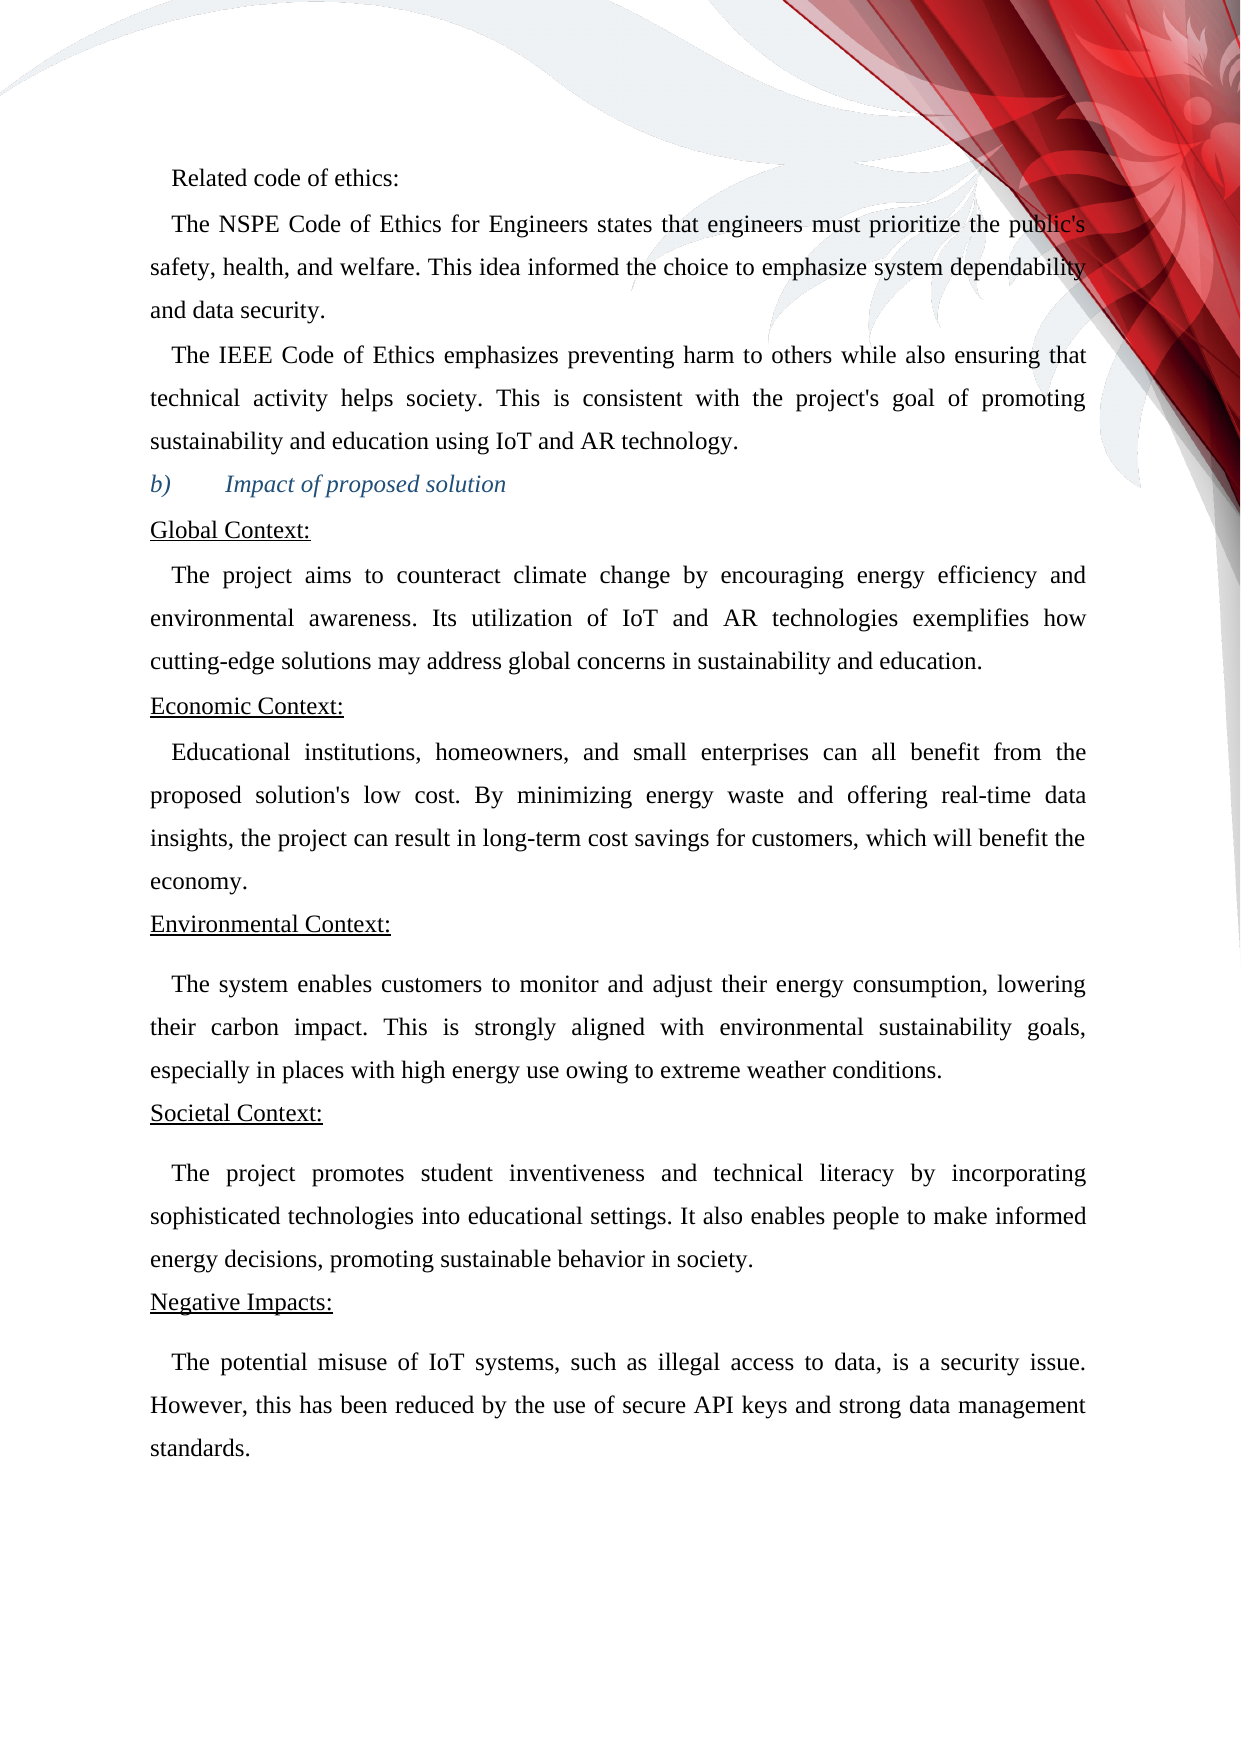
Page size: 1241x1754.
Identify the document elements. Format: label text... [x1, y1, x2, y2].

text Educational institutions, homeowners, and small enterprises can all benefit from the proposed solution's low cost. By minimizing energy waste and offering real-time data insights, the project can result in long-term cost savings for customers, which will benefit the economy. [150, 737, 1087, 895]
text The project aims to counteract climate change by encouraging energy efficiency and environmental awareness. Its utilization of IoT and AR technologies exemplifies how cutting-edge solutions may address global concerns in sustainability and education. [150, 560, 1087, 675]
picture [0, 0, 1241, 974]
text The potential misuse of IoT systems, such as illegal access to data, is a security issue. However, this has been reduced by the use of secure API keys and strong data management standards. [150, 1347, 1087, 1462]
text Negative Impacts: [150, 1287, 1090, 1316]
text The IEEE Code of Ethics emphasizes preventing harm to others while also ensuring that technical activity helps society. This is consistent with the project's goal of promoting sustainability and education using IoT and AR technology. [150, 340, 1087, 455]
text Economic Context: [150, 691, 1087, 720]
text Societal Context: [150, 1098, 1090, 1127]
text The system enables customers to monitor and adjust their energy consumption, lowering their carbon impact. This is strongly aligned with environmental sustainability goals, especially in places with high energy use owing to extreme weather conditions. [150, 969, 1087, 1084]
text The project promotes student inventiveness and technical literacy by incorporating sophisticated technologies into educational settings. It also enables people to make informed energy decisions, promoting sustainable behavior in society. [150, 1158, 1087, 1273]
text Environmental Context: [150, 909, 1090, 938]
text Global Context: [150, 515, 1087, 543]
subtitle Impact of proposed solution [150, 469, 1090, 498]
text Related code of ethics: [150, 163, 1087, 192]
text The NSPE Code of Ethics for Engineers states that engineers must prioritize the public's safety, health, and welfare. This idea informed the choice to emphasize system dependability and data security. [150, 209, 1087, 324]
